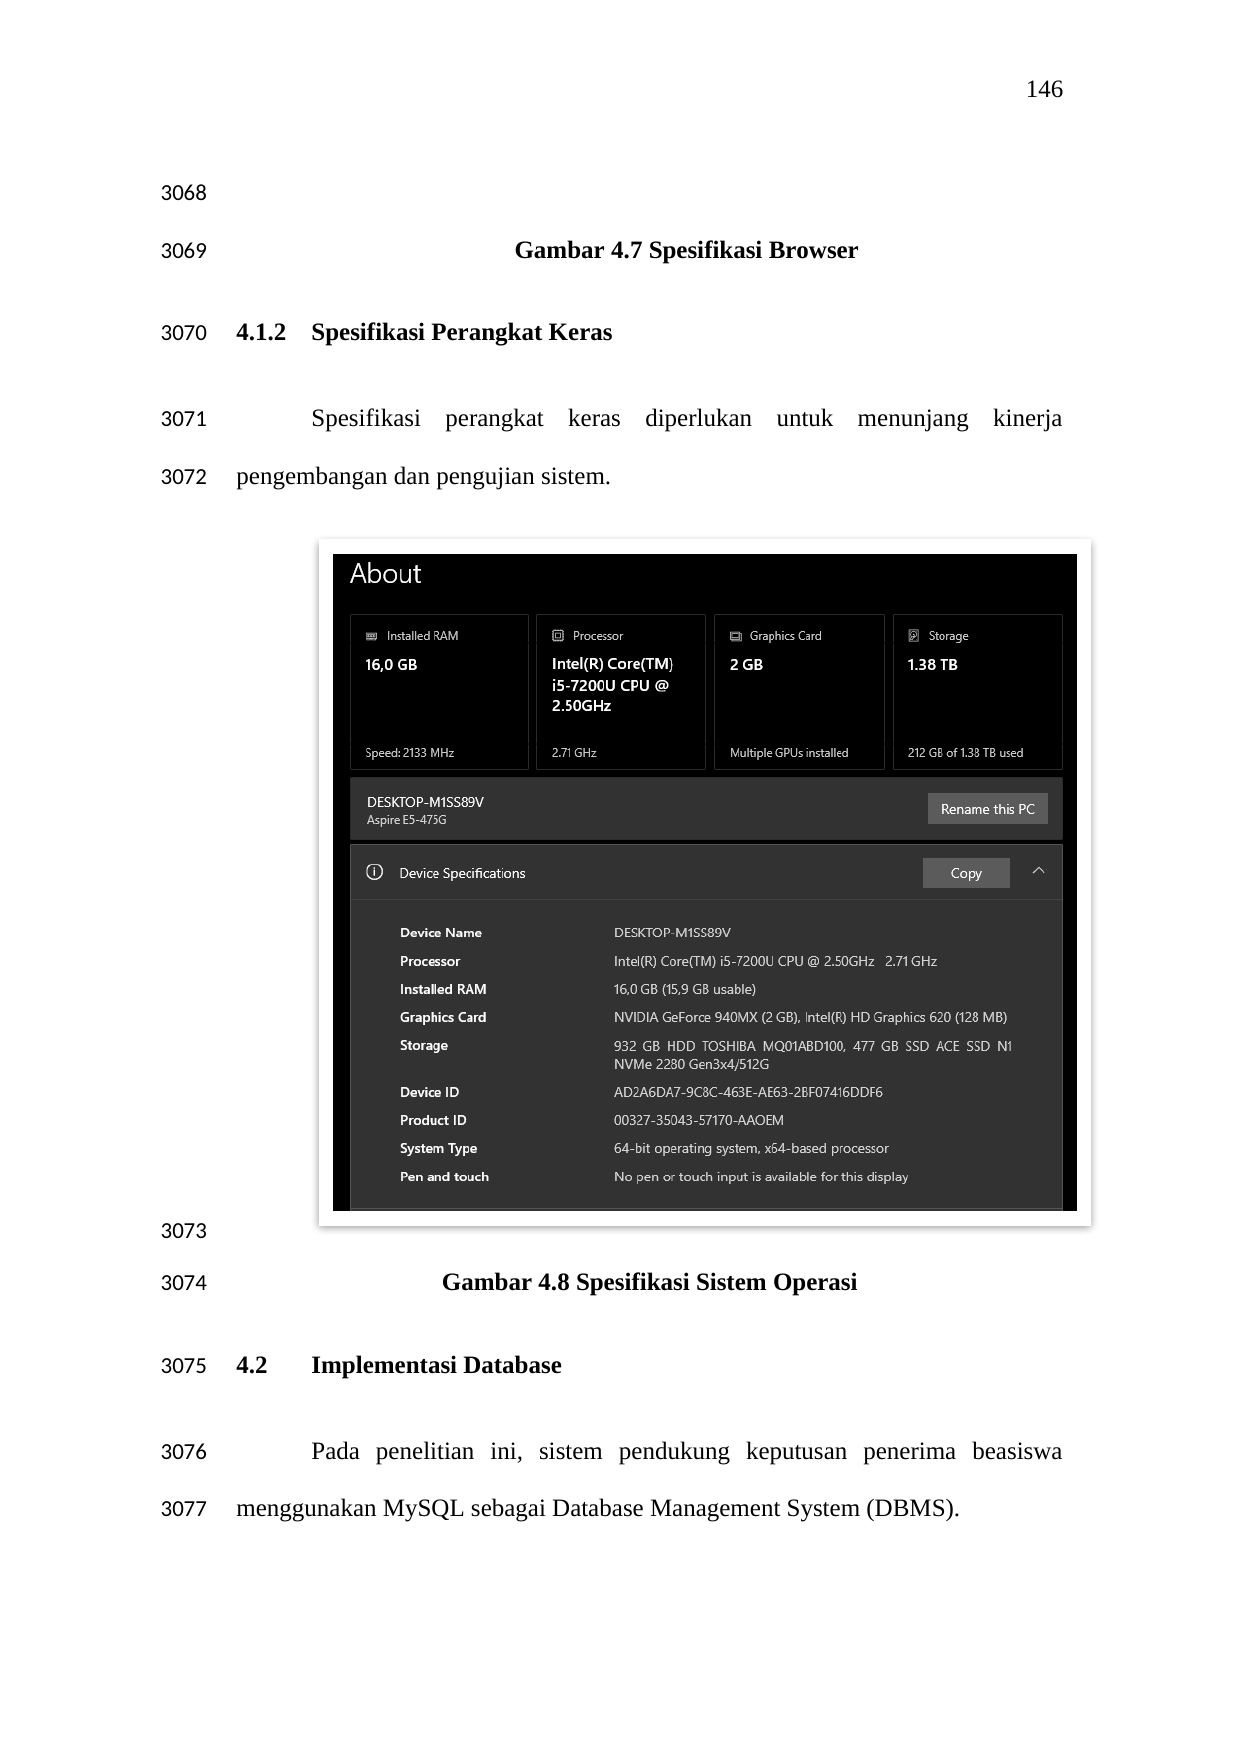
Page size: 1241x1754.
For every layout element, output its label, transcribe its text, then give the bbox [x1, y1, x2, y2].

subtitle Spesifikasi Perangkat Keras [236, 317, 1063, 346]
list Gambar 4.7 Spesifikasi Browser [310, 235, 1063, 263]
picture [333, 554, 1077, 1211]
text Spesifikasi perangkat keras diperlukan untuk menunjang kinerja pengembangan dan pengujian sistem. [236, 403, 1063, 490]
subtitle Implementasi Database [236, 1350, 1063, 1378]
text Gambar 4.8 Spesifikasi Sistem Operasi [236, 1267, 1063, 1296]
text Pada penelitian ini, sistem pendukung keputusan penerima beasiswa menggunakan MySQL sebagai Database Management System (DBMS). [236, 1436, 1063, 1522]
